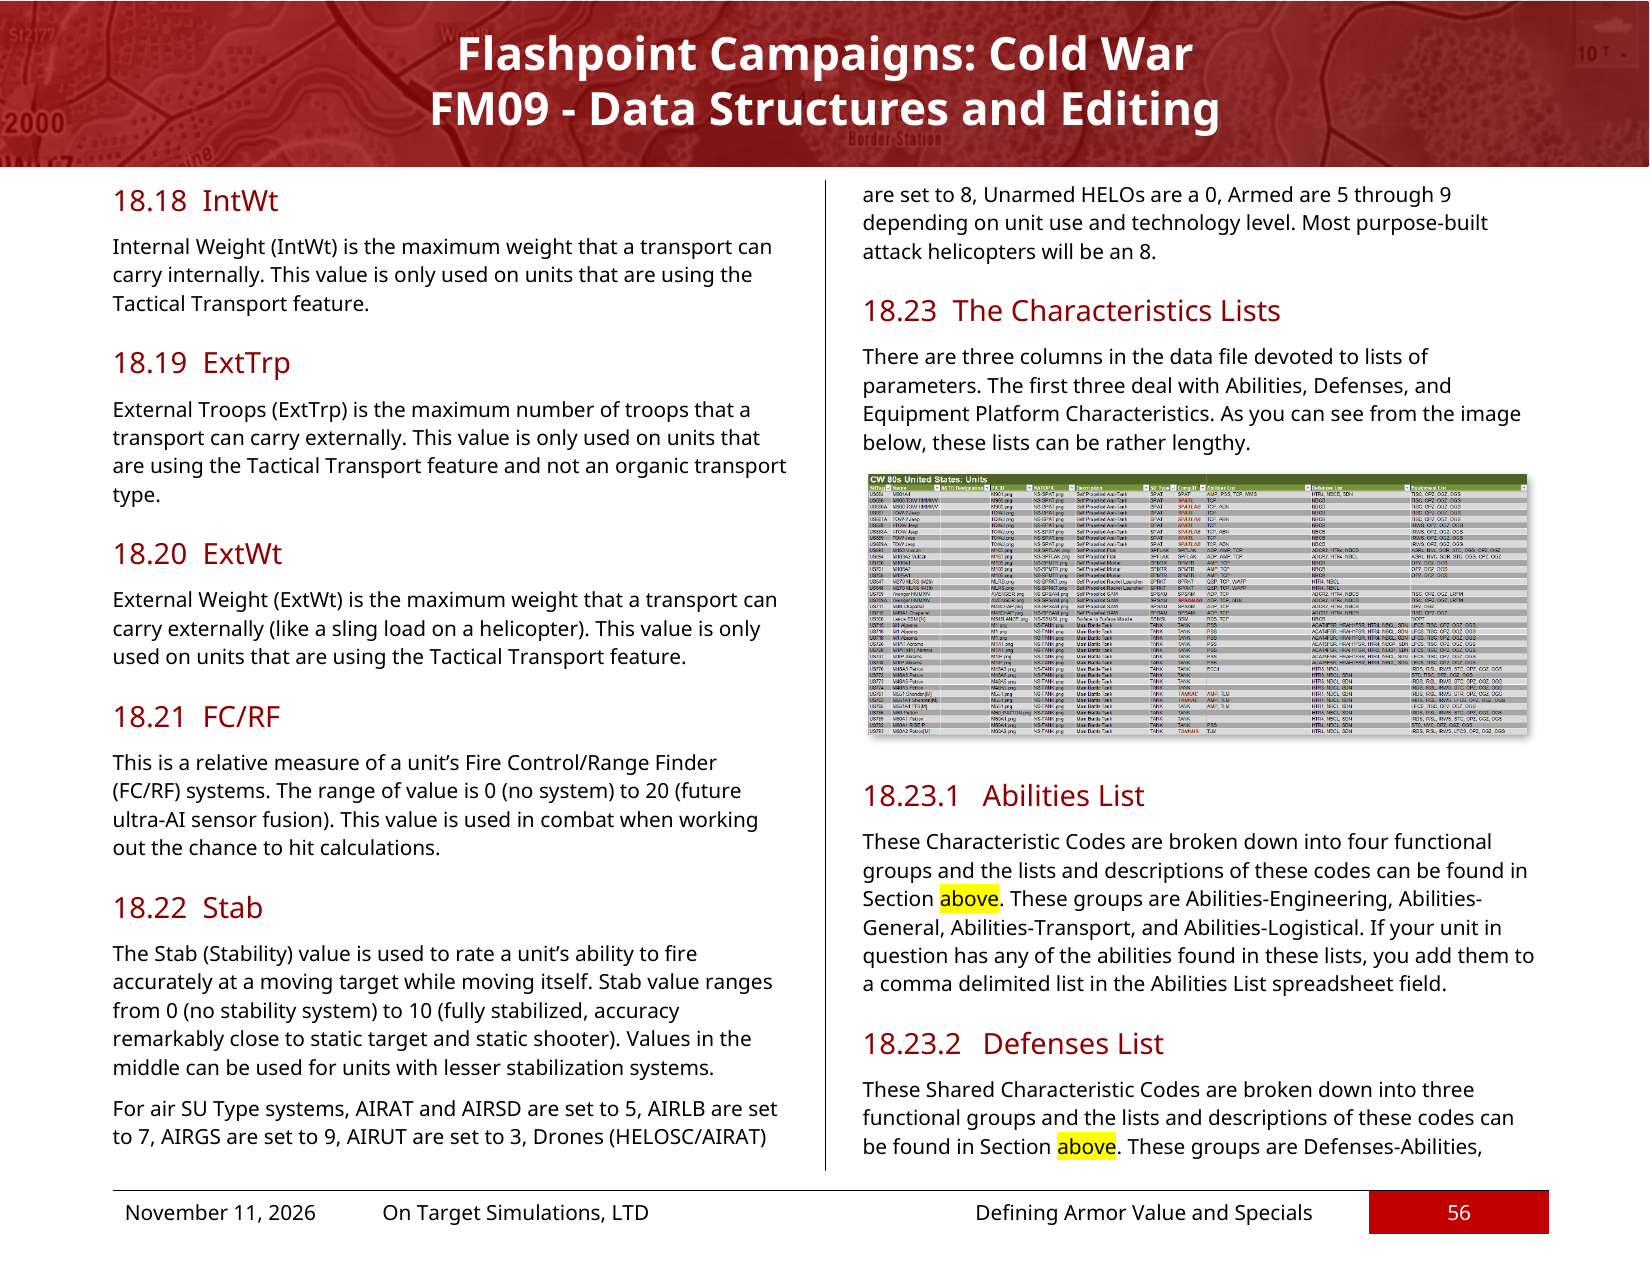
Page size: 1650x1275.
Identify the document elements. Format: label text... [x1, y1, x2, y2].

text These Characteristic Codes are broken down into four functional groups and the lists and descriptions of these codes can be found in Section 5.1 above. These groups are Abilities-Engineering, Abilities-General, Abilities-Transport, and Abilities-Logistical. If your unit in question has any of the abilities found in these lists, you add them to a comma delimited list in the Abilities List spreadsheet field. [862, 827, 1537, 998]
text For air SU Type systems, AIRAT and AIRSD are set to 5, AIRLB are set to 7, AIRGS are set to 9, AIRUT are set to 3, Drones (HELOSC/AIRAT) are set to 8, Unarmed HELOs are a 0, Armed are 5 through 9 depending on unit use and technology level. Most purpose-built attack helicopters will be an 8. [862, 180, 1537, 265]
subtitle Abilities List [862, 775, 1537, 815]
text For air SU Type systems, AIRAT and AIRSD are set to 5, AIRLB are set to 7, AIRGS are set to 9, AIRUT are set to 3, Drones (HELOSC/AIRAT) are set to 8, Unarmed HELOs are a 0, Armed are 5 through 9 depending on unit use and technology level. Most purpose-built attack helicopters will be an 8. [112, 1094, 787, 1151]
text External Weight (ExtWt) is the maximum weight that a transport can carry externally (like a sling load on a helicopter). This value is only used on units that are using the Tactical Transport feature. [112, 586, 787, 671]
text This is a relative measure of a unit’s Fire Control/Range Finder (FC/RF) systems. The range of value is 0 (no system) to 20 (future ultra-AI sensor fusion). This value is used in combat when working out the chance to hit calculations. [112, 748, 787, 862]
text Internal Weight (IntWt) is the maximum weight that a transport can carry internally. This value is only used on units that are using the Tactical Transport feature. [112, 232, 787, 317]
subtitle ExtWt [112, 533, 787, 573]
picture [0, 0, 1650, 167]
subtitle IntWt [112, 180, 787, 220]
text There are three columns in the data file devoted to lists of parameters. The first three deal with Abilities, Defenses, and Equipment Platform Characteristics. As you can see from the image below, these lists can be rather lengthy. [862, 342, 1537, 456]
subtitle Stab [112, 887, 787, 927]
text The Stab (Stability) value is used to rate a unit’s ability to fire accurately at a moving target while moving itself. Stab value ranges from 0 (no stability system) to 10 (fully stabilized, accuracy remarkably close to static target and static shooter). Values in the middle can be used for units with lesser stabilization systems. [112, 939, 787, 1081]
picture [868, 474, 1527, 735]
subtitle ExtTrp [112, 342, 787, 382]
subtitle FC/RF [112, 696, 787, 736]
subtitle Defenses List [862, 1023, 1537, 1063]
subtitle The Characteristics Lists [862, 290, 1537, 330]
text External Troops (ExtTrp) is the maximum number of troops that a transport can carry externally. This value is only used on units that are using the Tactical Transport feature and not an organic transport type. [112, 395, 787, 508]
